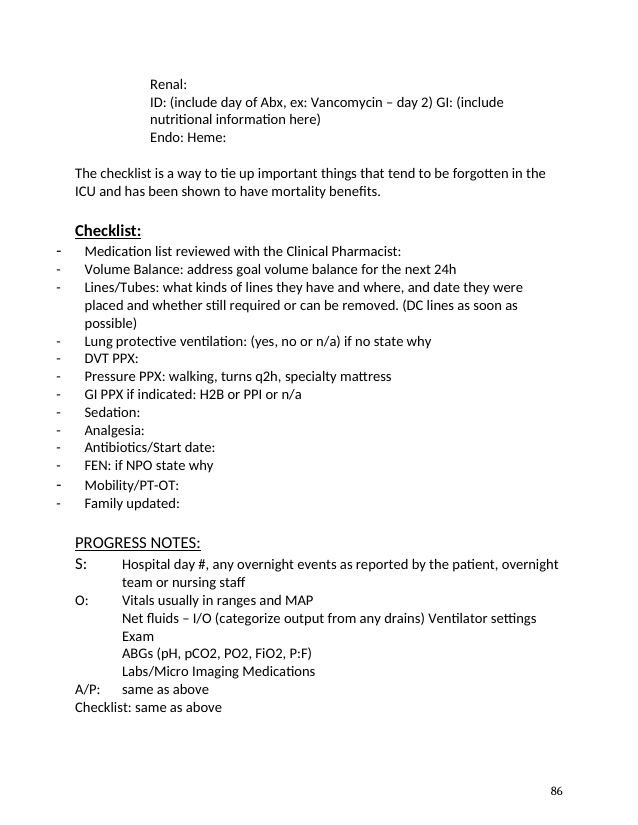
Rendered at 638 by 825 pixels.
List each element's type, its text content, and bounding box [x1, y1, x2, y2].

text - FEN: if NPO state why [56, 457, 562, 474]
text - DVT PPX: [56, 350, 562, 367]
text - GI PPX if indicated: H2B or PPI or n/a [56, 385, 562, 403]
text Checklist: same as above [75, 698, 562, 716]
text - Medication list reviewed with the Clinical Pharmacist: [56, 240, 562, 261]
text - Lung protective ventilation: (yes, no or n/a) if no state why [56, 332, 562, 350]
text PROGRESS NOTES: [75, 533, 562, 553]
text ABGs (pH, pCO2, PO2, FiO2, P:F) [122, 645, 562, 662]
text - Pressure PPX: walking, turns q2h, specialty mattress [56, 367, 562, 385]
text - Antibiotics/Start date: [56, 439, 562, 457]
text - Sedation: [56, 403, 562, 421]
text - Family updated: [56, 495, 562, 512]
text Checklist: [75, 220, 562, 240]
text Endo: Heme: [75, 128, 562, 146]
text S: Hospital day #, any overnight events as reported by the patient, overnight team or nursing staff [75, 553, 562, 591]
text ID: (include day of Abx, ex: Vancomycin – day 2) GI: (include nutritional information here) [150, 93, 562, 128]
text - Mobility/PT-OT: [56, 474, 562, 495]
text O: Vitals usually in ranges and MAP [75, 591, 562, 609]
text A/P: same as above [75, 680, 562, 698]
text - Volume Balance: address goal volume balance for the next 24h [56, 261, 562, 278]
text Labs/Micro Imaging Medications [122, 662, 562, 680]
text - Analgesia: [56, 421, 562, 439]
text Exam [122, 627, 562, 645]
text Renal: [75, 75, 562, 93]
text The checklist is a way to tie up important things that tend to be forgotten in the ICU and has been shown to have mortality benefits. [75, 164, 562, 200]
text Net fluids – I/O (categorize output from any drains) Ventilator settings [122, 609, 562, 627]
text - Lines/Tubes: what kinds of lines they have and where, and date they were placed and whether still required or can be removed. (DC lines as soon as possible) [56, 278, 562, 332]
